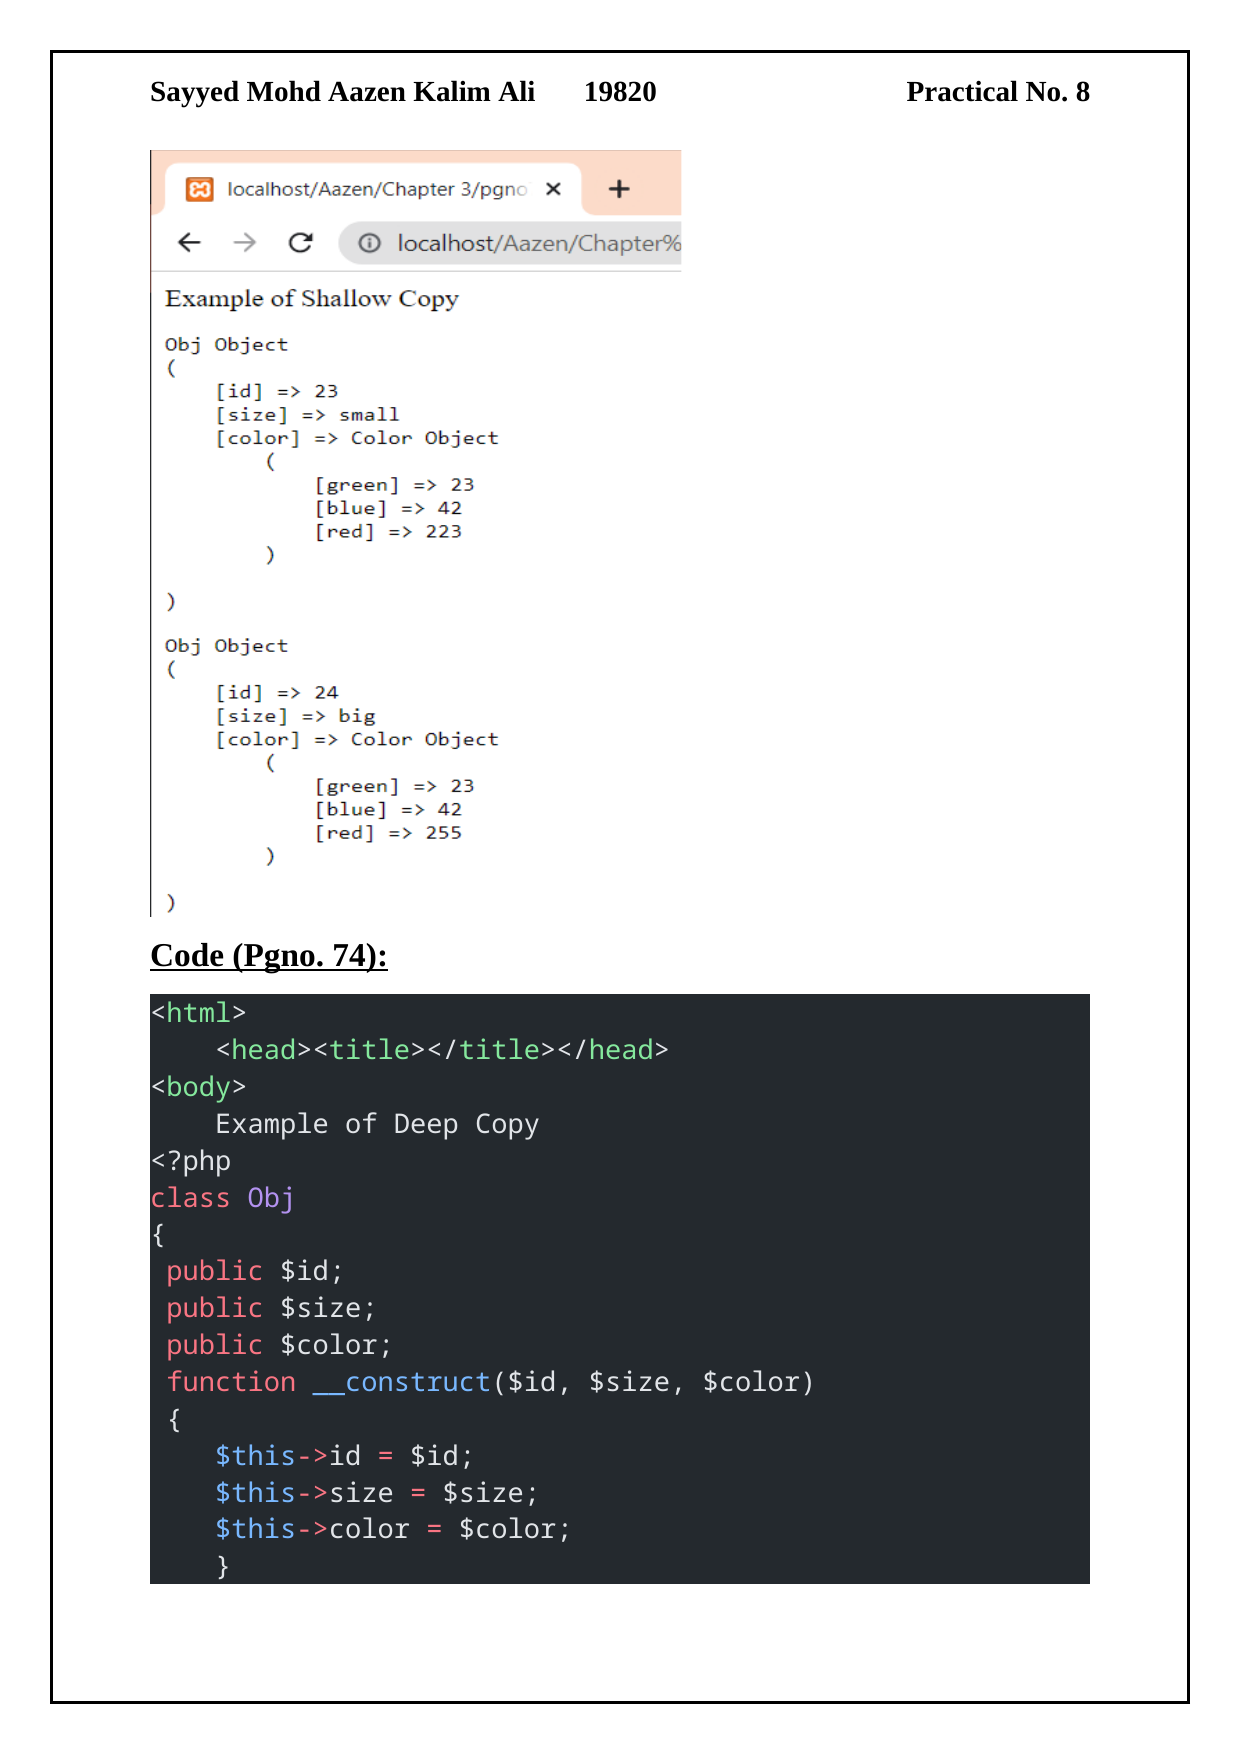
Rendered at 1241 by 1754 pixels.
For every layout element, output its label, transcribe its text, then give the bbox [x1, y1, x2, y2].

text function __construct($id, $size, $color) [150, 1362, 1090, 1399]
picture [150, 150, 682, 917]
text $this->id = $id; [150, 1436, 1090, 1473]
text Code (Pgno. 74): [150, 936, 1090, 974]
text { [150, 1399, 1090, 1436]
text public $color; [150, 1326, 1090, 1362]
text <?php [150, 1141, 1090, 1178]
text public $id; [150, 1252, 1090, 1289]
text } [150, 1547, 1090, 1584]
text public $size; [150, 1289, 1090, 1326]
text $this->size = $size; [150, 1473, 1090, 1510]
text { [150, 1215, 1090, 1252]
text <head><title></title></head> [150, 1031, 1090, 1067]
text <body> [150, 1067, 1090, 1104]
text Example of Deep Copy [150, 1104, 1090, 1141]
text class Obj [150, 1178, 1090, 1215]
text <html> [150, 994, 1090, 1031]
text $this->color = $color; [150, 1510, 1090, 1547]
